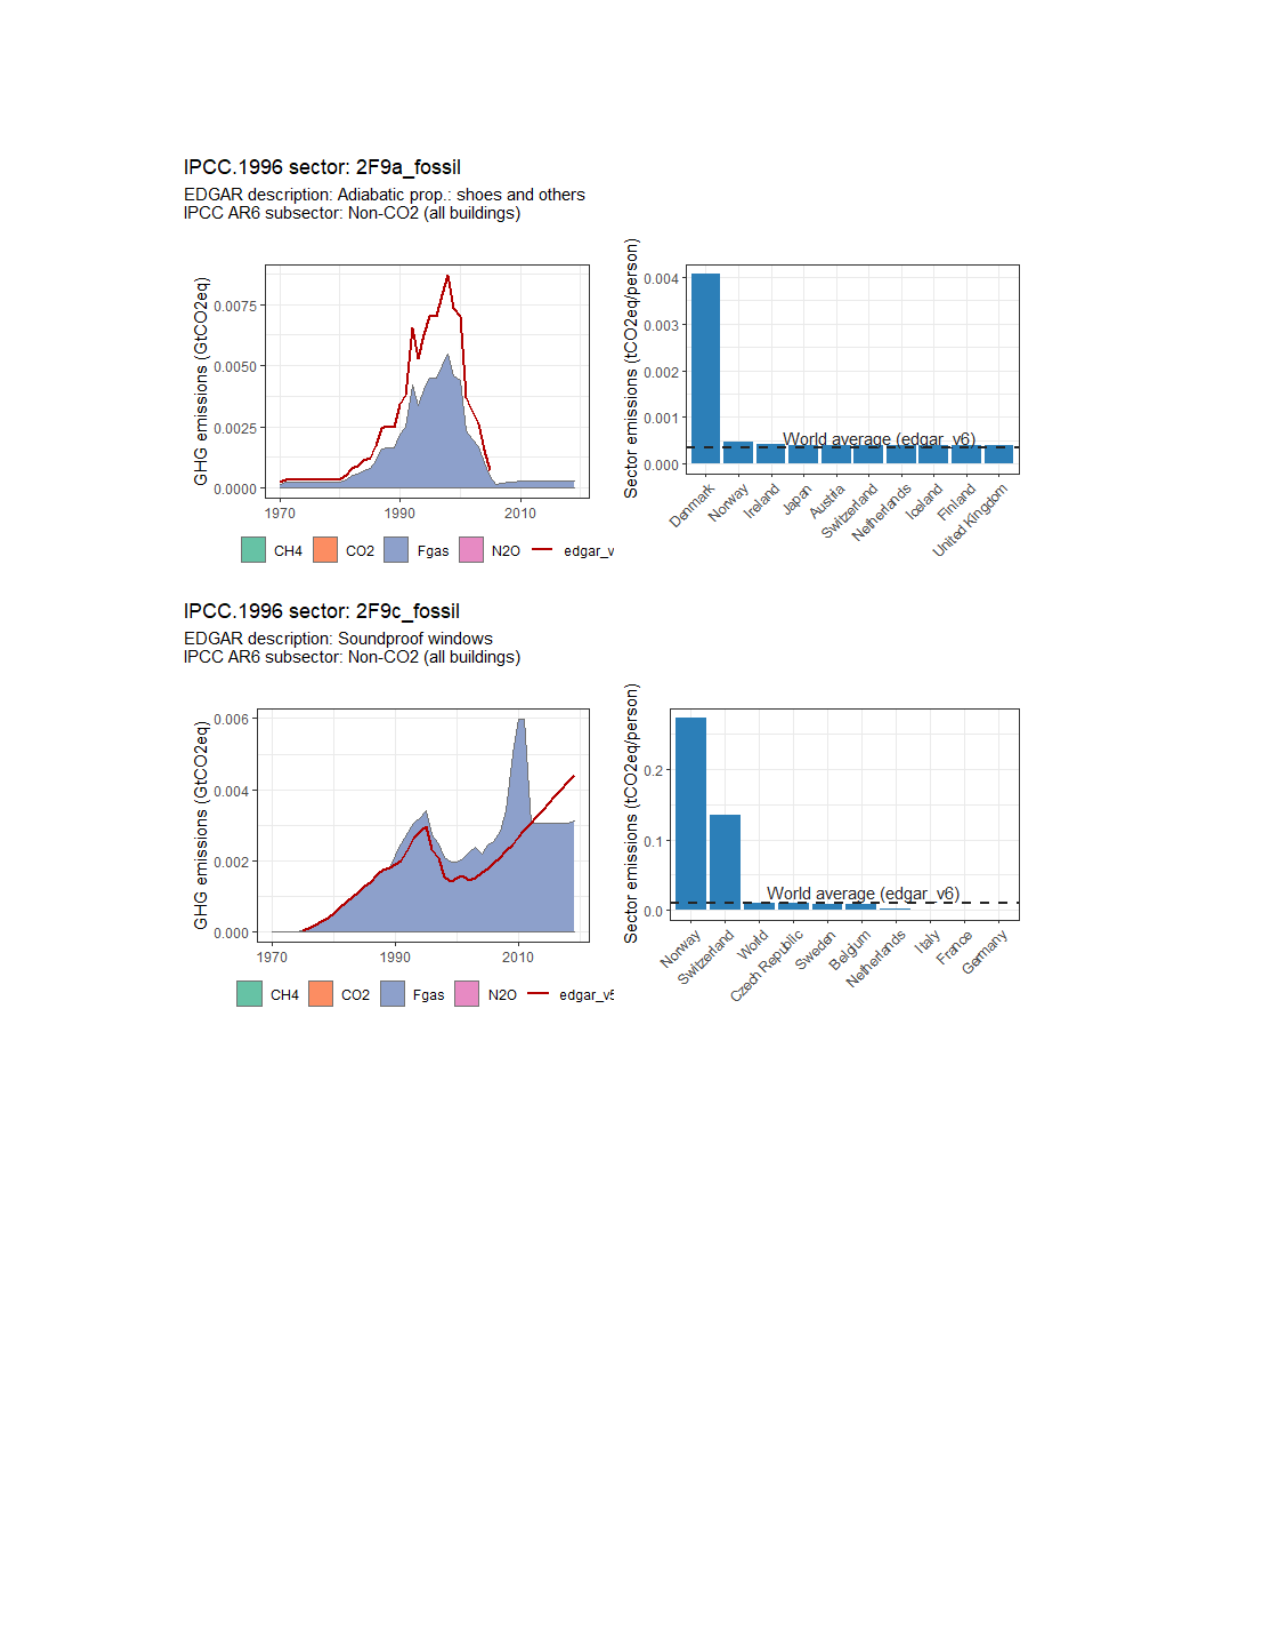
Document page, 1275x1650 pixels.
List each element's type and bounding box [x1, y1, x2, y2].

picture [168, 150, 1044, 588]
picture [168, 593, 1044, 1032]
